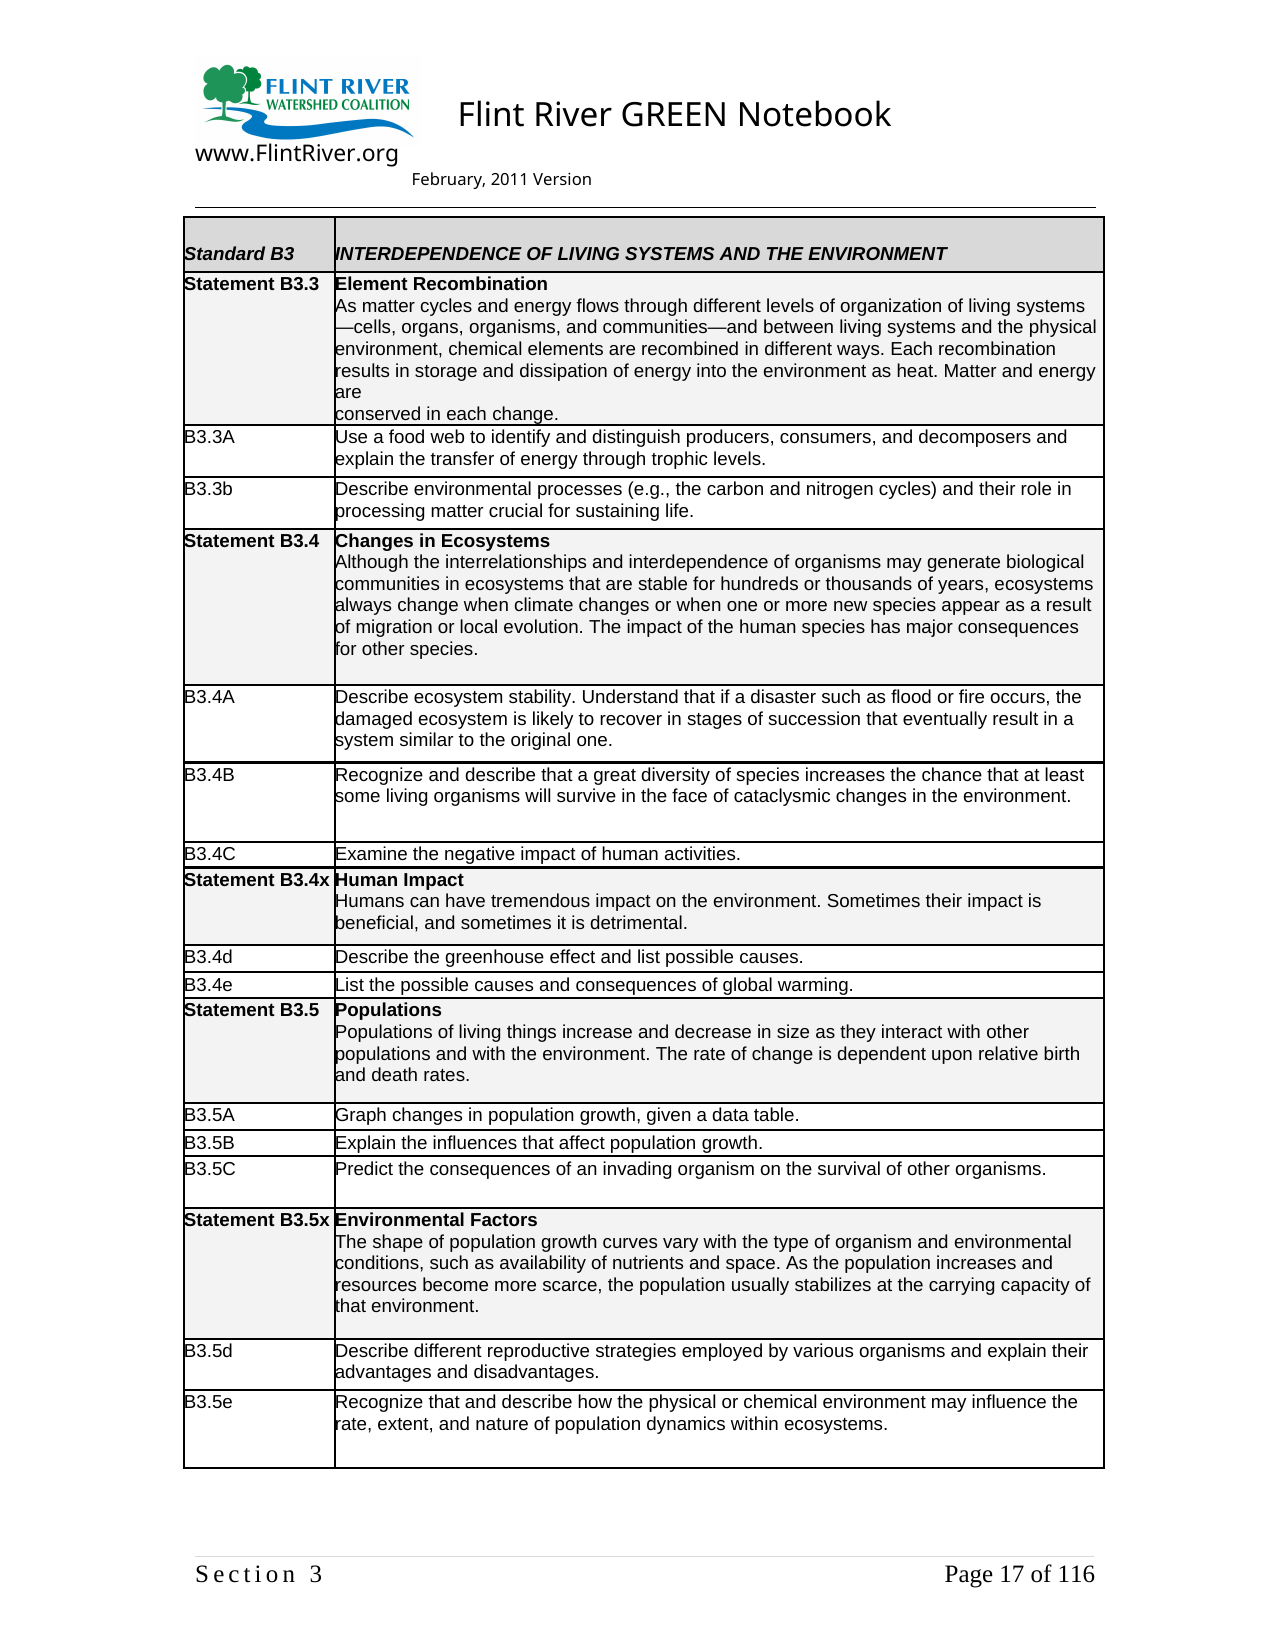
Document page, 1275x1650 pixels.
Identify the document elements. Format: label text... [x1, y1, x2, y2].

table_cell B3.3A [185, 426, 334, 476]
table_cell Describe the greenhouse effect and list possible causes. [336, 946, 1103, 971]
table_cell Element Recombination As matter cycles and energy flows through different levels of organization of living systems—cells, organs, organisms, and communities—and between living systems and the physical environment, chemical elements are recombined in different ways. Each recombination results in storage and dissipation of energy into the environment as heat. Matter and energy are conserved in each change. [336, 273, 1103, 424]
table_cell INTERDEPENDENCE OF LIVING SYSTEMS AND THE ENVIRONMENT [336, 218, 1103, 271]
table_cell Changes in Ecosystems Although the interrelationships and interdependence of organisms may generate biological communities in ecosystems that are stable for hundreds or thousands of years, ecosystems always change when climate changes or when one or more new species appear as a result of migration or local evolution. The impact of the human species has major consequences for other species. [336, 530, 1103, 684]
table_cell Statement B3.4x [185, 869, 334, 944]
table_cell Statement B3.3 [185, 273, 334, 424]
table_cell Statement B3.5 [185, 999, 334, 1102]
table_cell B3.4A [185, 686, 334, 761]
table_cell Describe ecosystem stability. Understand that if a disaster such as flood or fire occurs, the damaged ecosystem is likely to recover in stages of succession that eventually result in a system similar to the original one. [336, 686, 1103, 761]
table_cell Populations Populations of living things increase and decrease in size as they interact with other populations and with the environment. The rate of change is dependent upon relative birth and death rates. [336, 999, 1103, 1102]
table_cell B3.4C [185, 843, 334, 866]
table_cell B3.5C [185, 1157, 334, 1207]
table_cell Use a food web to identify and distinguish producers, consumers, and decomposers and explain the transfer of energy through trophic levels. [336, 426, 1103, 476]
table_cell B3.4e [185, 973, 334, 997]
table_cell Describe environmental processes (e.g., the carbon and nitrogen cycles) and their role in processing matter crucial for sustaining life. [336, 478, 1103, 527]
picture [195, 56, 421, 147]
table_cell Graph changes in population growth, given a data table. [336, 1104, 1103, 1129]
table_cell Predict the consequences of an invading organism on the survival of other organisms. [336, 1157, 1103, 1207]
table_cell B3.5d [185, 1340, 334, 1389]
table_cell B3.5B [185, 1131, 334, 1155]
table_cell Standard B3 [185, 218, 334, 271]
table_cell Environmental Factors The shape of population growth curves vary with the type of organism and environmental conditions, such as availability of nutrients and space. As the population increases and resources become more scarce, the population usually stabilizes at the carrying capacity of that environment. [336, 1209, 1103, 1338]
table_cell B3.5e [185, 1391, 334, 1467]
table_cell Recognize that and describe how the physical or chemical environment may influence the rate, extent, and nature of population dynamics within ecosystems. [336, 1391, 1103, 1467]
table_cell Describe different reproductive strategies employed by various organisms and explain their advantages and disadvantages. [336, 1340, 1103, 1389]
table_cell B3.4d [185, 946, 334, 971]
table_cell Examine the negative impact of human activities. [336, 843, 1103, 866]
table_cell List the possible causes and consequences of global warming. [336, 973, 1103, 997]
table_cell B3.4B [185, 764, 334, 841]
table_cell Recognize and describe that a great diversity of species increases the chance that at least some living organisms will survive in the face of cataclysmic changes in the environment. [336, 764, 1103, 841]
table_cell Explain the influences that affect population growth. [336, 1131, 1103, 1155]
table_cell Human Impact Humans can have tremendous impact on the environment. Sometimes their impact is beneficial, and sometimes it is detrimental. [336, 869, 1103, 944]
table_cell B3.5A [185, 1104, 334, 1129]
table_cell Statement B3.5x [185, 1209, 334, 1338]
table_cell B3.3b [185, 478, 334, 527]
table_cell Statement B3.4 [185, 530, 334, 684]
